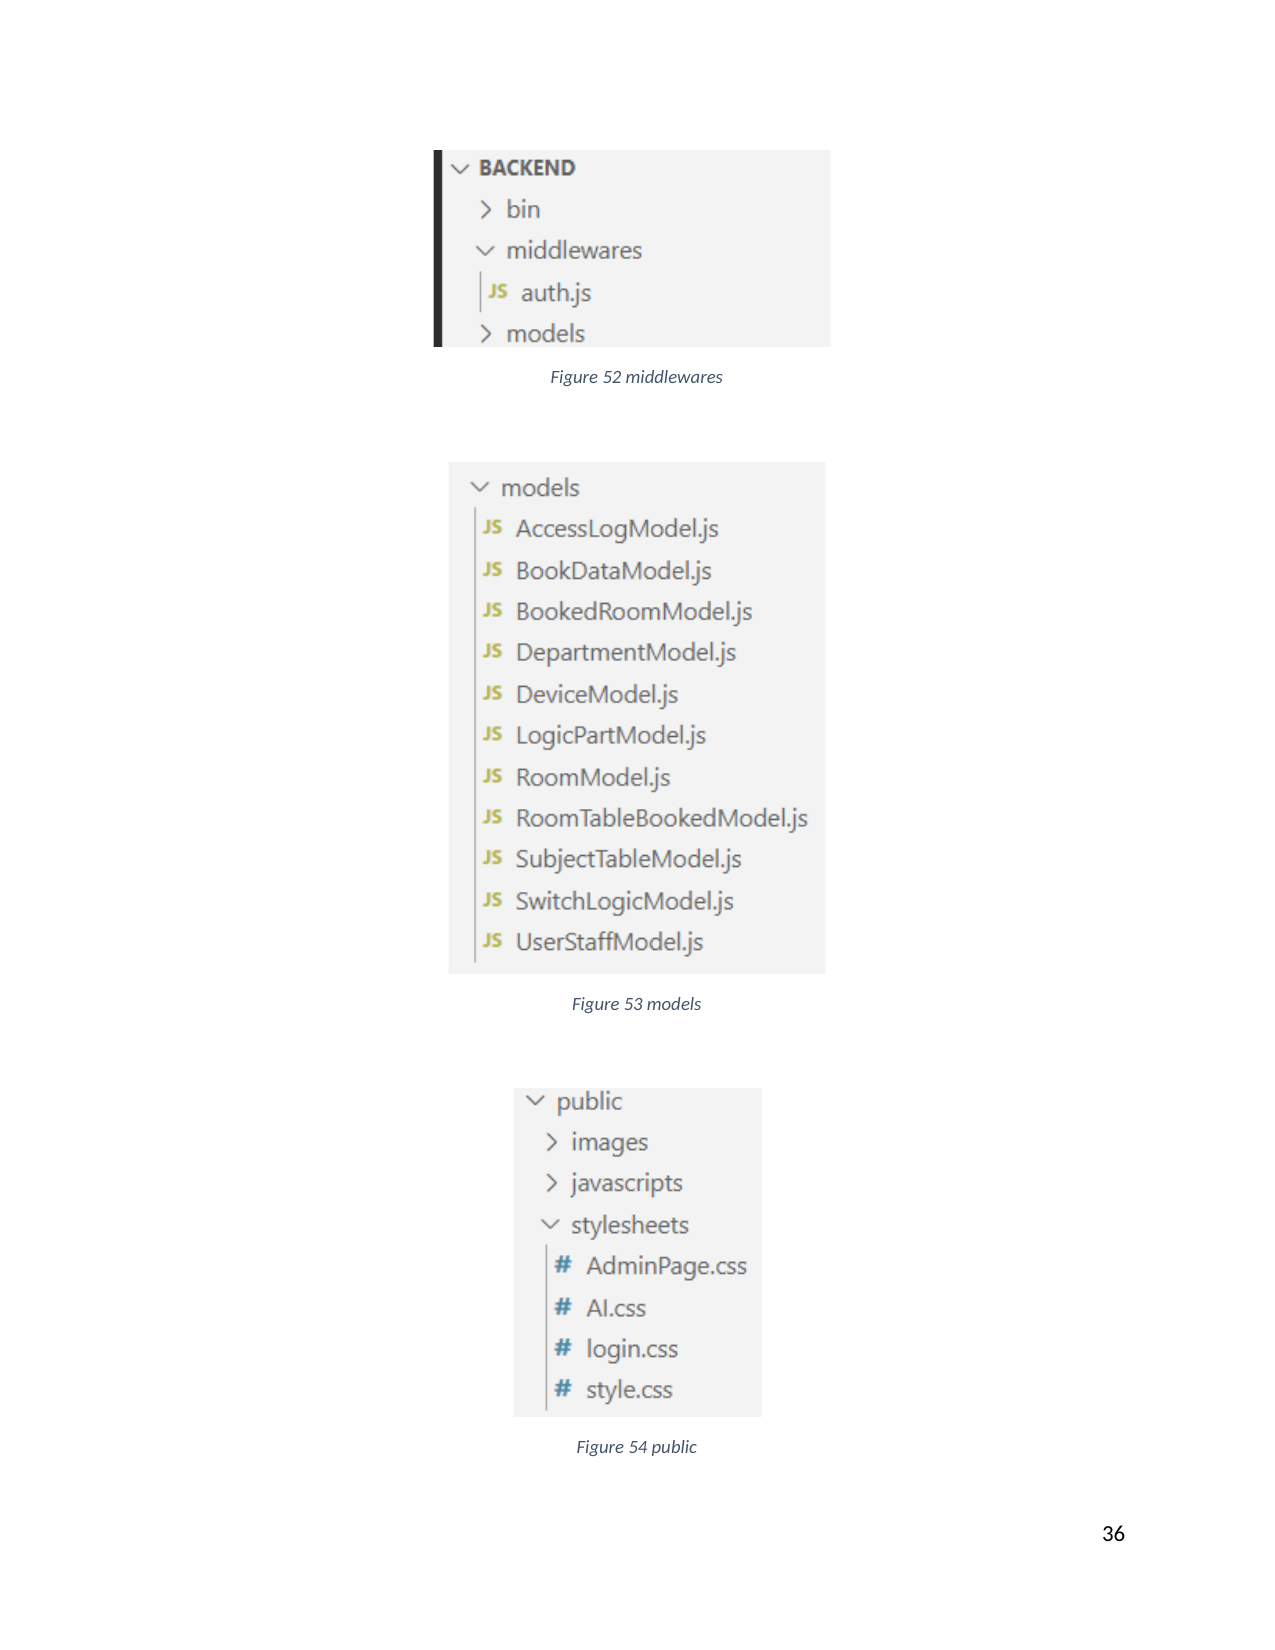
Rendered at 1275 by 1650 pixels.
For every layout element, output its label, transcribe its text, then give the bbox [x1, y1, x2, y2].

picture [433, 150, 842, 347]
text Figure 53 models [150, 992, 1125, 1015]
text Figure 52 middlewares [150, 366, 1125, 389]
picture [448, 462, 827, 974]
text Figure 54 public [150, 1436, 1125, 1459]
picture [513, 1088, 762, 1417]
